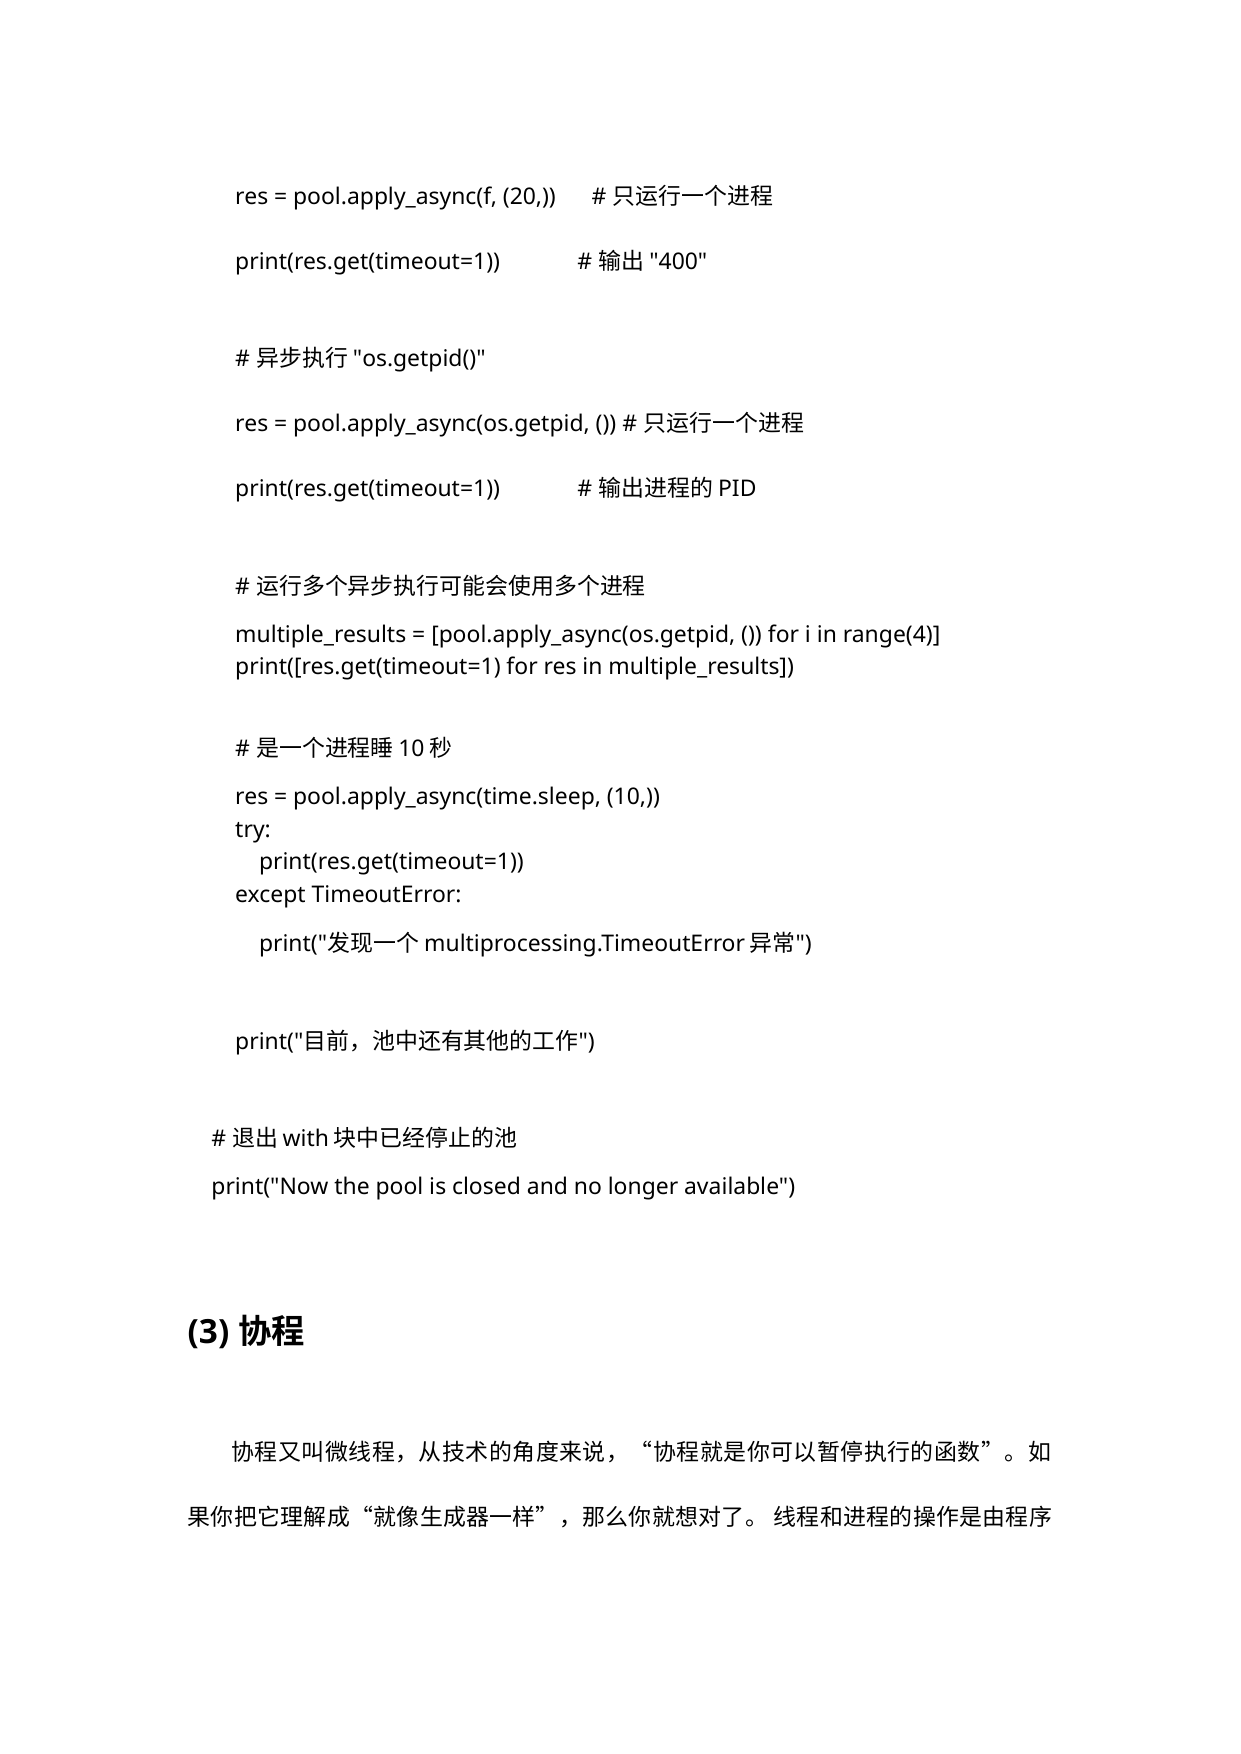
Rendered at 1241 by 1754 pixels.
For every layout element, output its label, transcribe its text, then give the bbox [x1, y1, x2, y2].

text # 是一个进程睡10秒 [187, 714, 1053, 779]
text # 运行多个异步执行可能会使用多个进程 [187, 552, 1053, 617]
text res = pool.apply_async(time.sleep, (10,)) [187, 779, 1053, 812]
text # 异步执行 "os.getpid()" [187, 324, 1053, 389]
text print(res.get(timeout=1)) # 输出进程的 PID [187, 454, 1053, 519]
text print(res.get(timeout=1)) [187, 844, 1053, 877]
text print("Now the pool is closed and no longer available") [187, 1169, 1053, 1202]
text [187, 1418, 1053, 1548]
text try: [187, 812, 1053, 844]
text except TimeoutError: [187, 877, 1053, 909]
text print("目前，池中还有其他的工作") [187, 1007, 1053, 1072]
text multiple_results = [pool.apply_async(os.getpid, ()) for i in range(4)] [187, 617, 1053, 649]
subtitle (3) 协程 [187, 1296, 1053, 1361]
text res = pool.apply_async(os.getpid, ()) # 只运行一个进程 [187, 389, 1053, 454]
text print(res.get(timeout=1)) # 输出 "400" [187, 227, 1053, 292]
text print([res.get(timeout=1) for res in multiple_results]) [187, 649, 1053, 682]
text # 退出with块中已经停止的池 [187, 1104, 1053, 1169]
text res = pool.apply_async(f, (20,)) # 只运行一个进程 [187, 162, 1053, 227]
text print("发现一个 multiprocessing.TimeoutError异常") [187, 909, 1053, 974]
